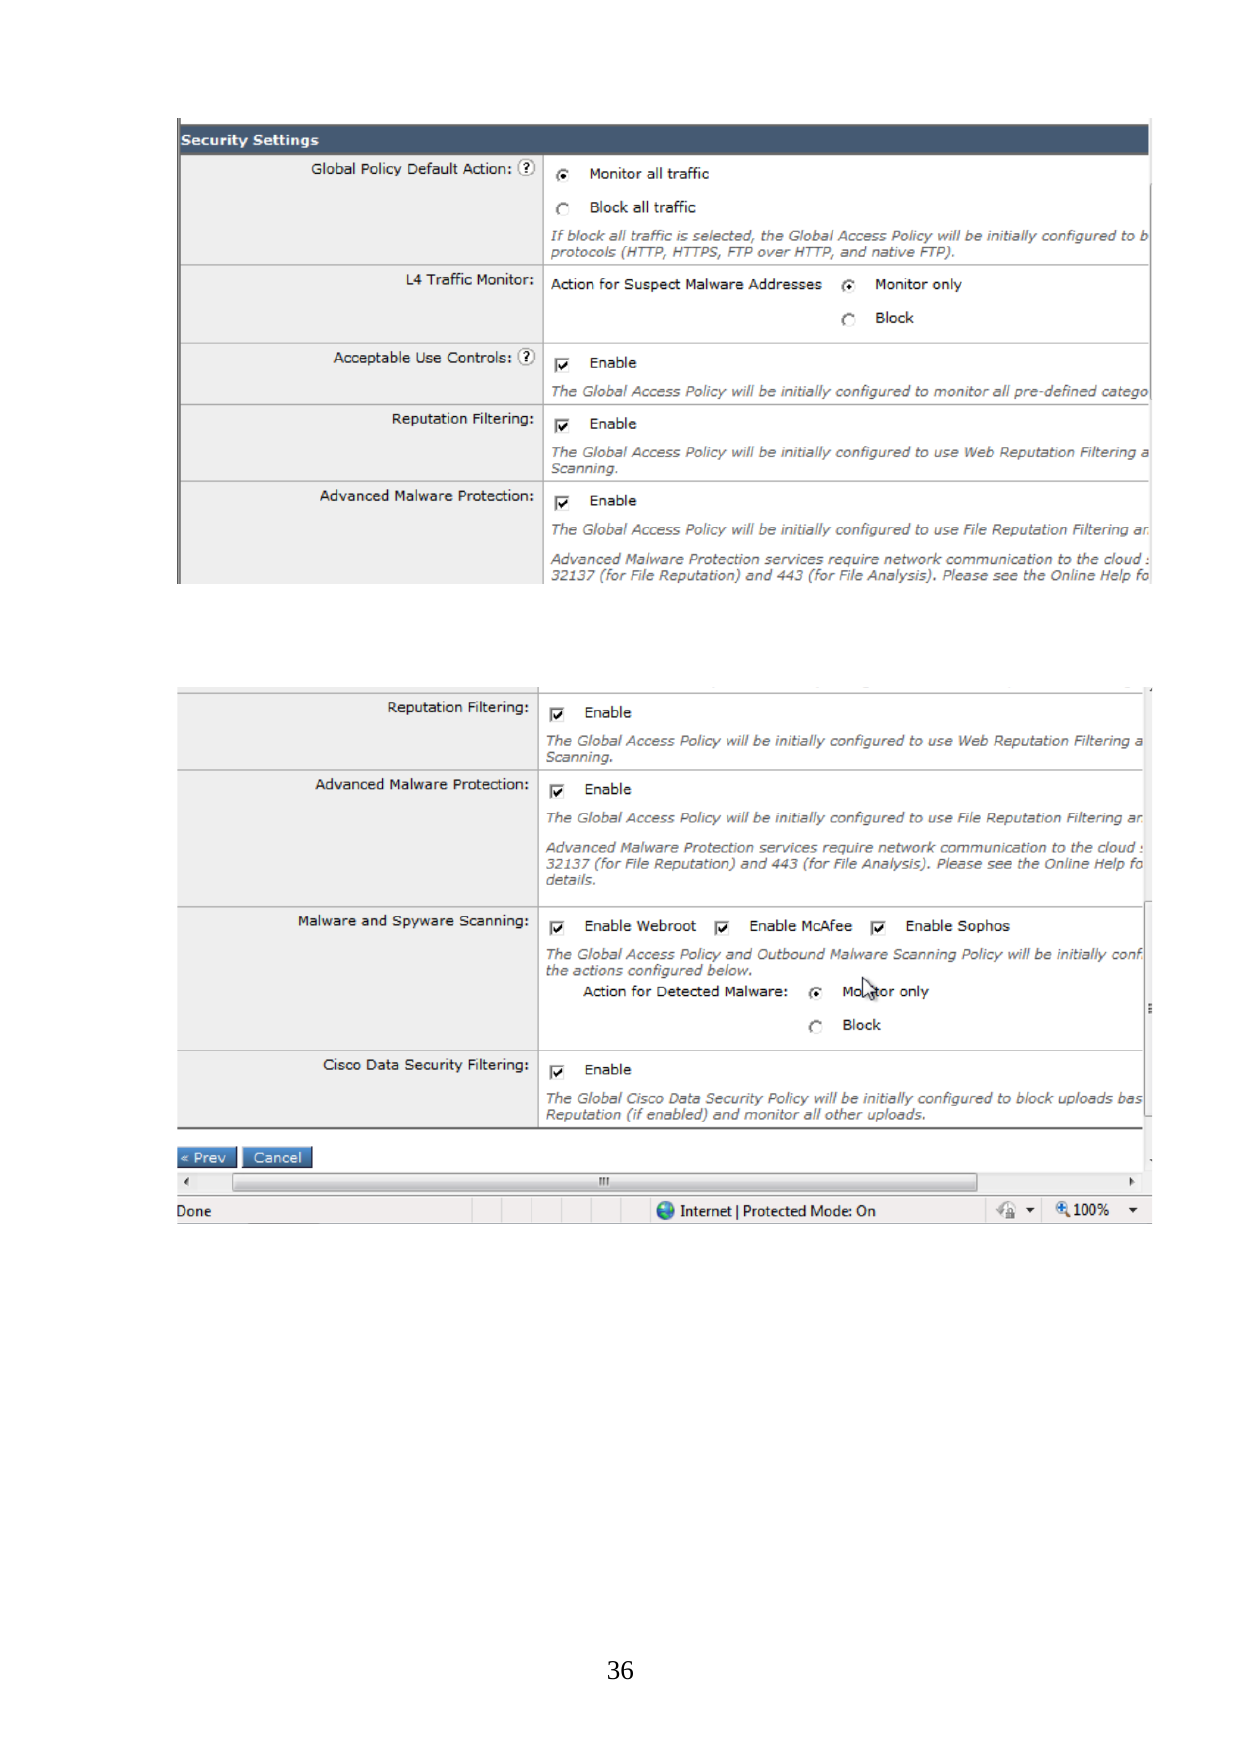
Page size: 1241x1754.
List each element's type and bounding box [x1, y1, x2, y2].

picture [177, 118, 1153, 584]
picture [177, 687, 1153, 1224]
